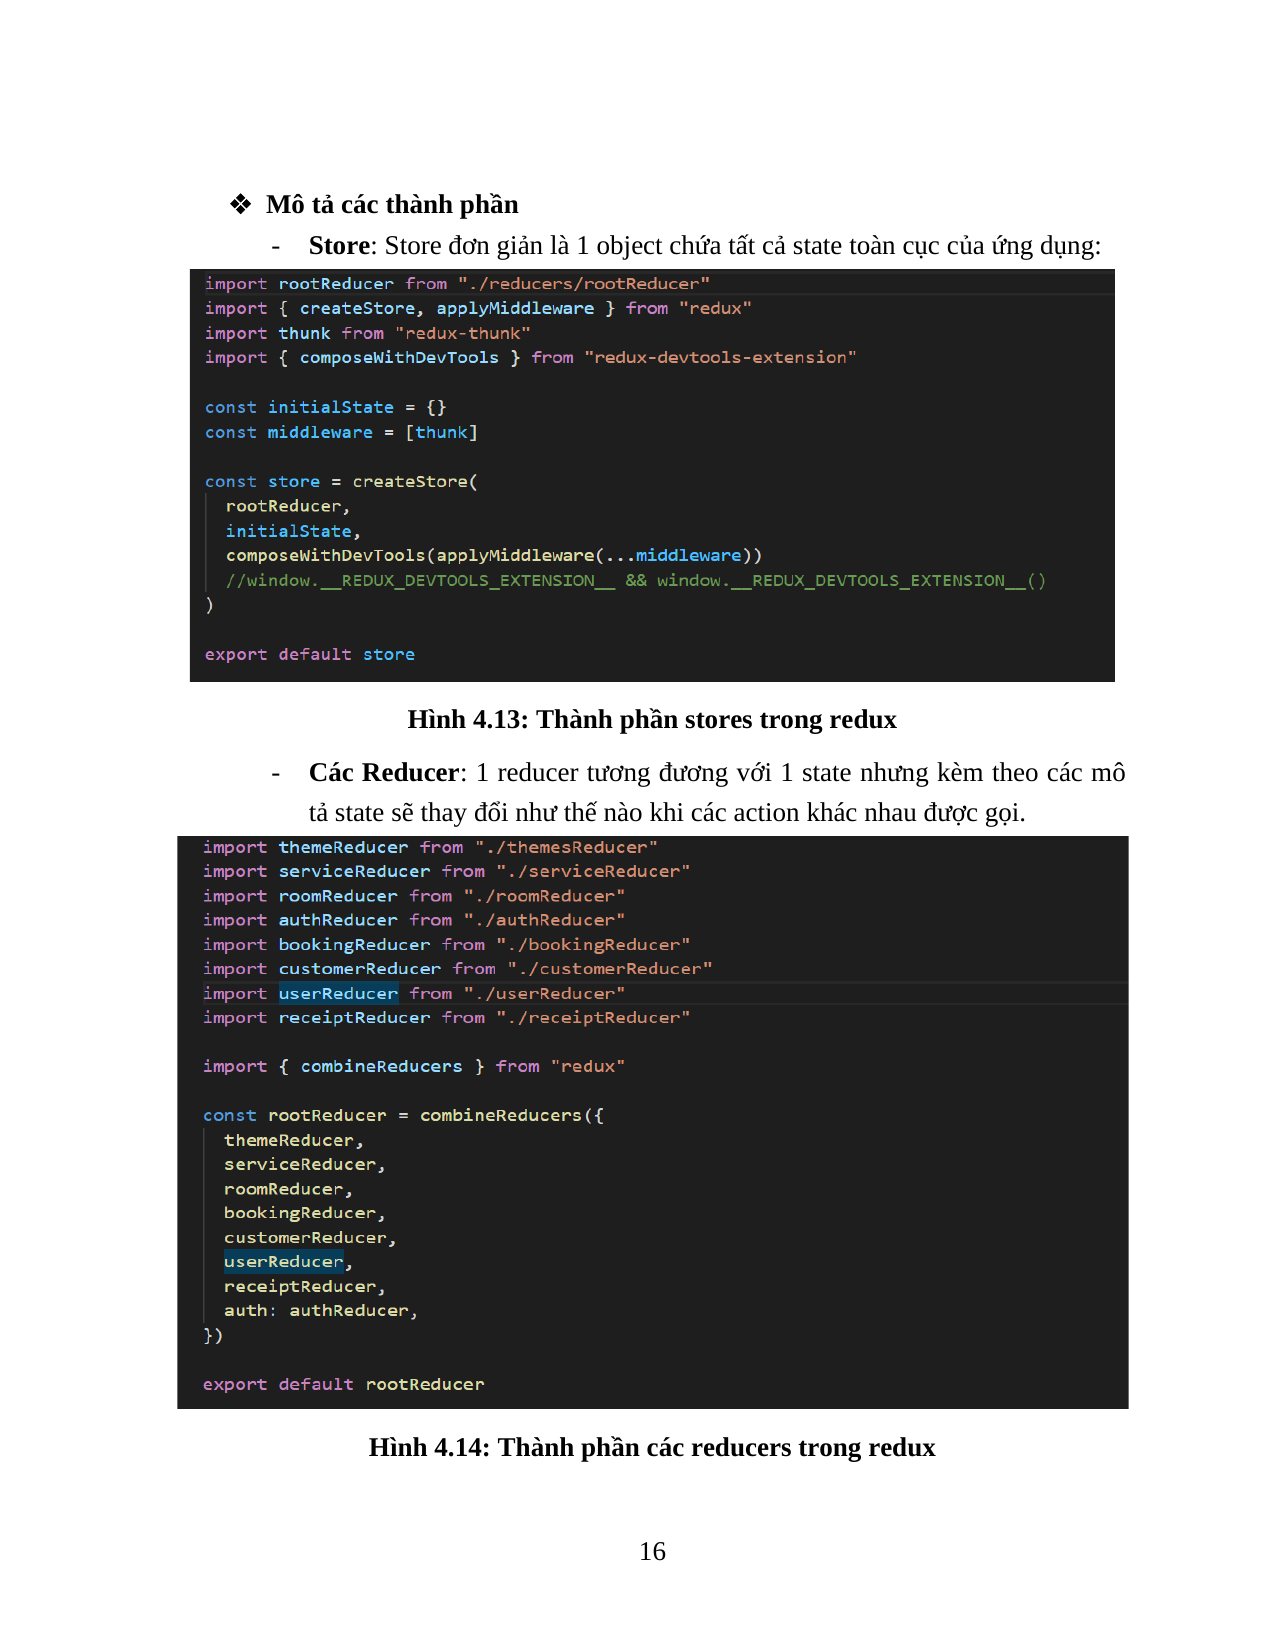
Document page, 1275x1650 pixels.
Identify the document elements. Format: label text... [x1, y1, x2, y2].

list Store: Store đơn giản là 1 object chứa tất cả state toàn cục của ứng dụng: [271, 229, 1127, 260]
list Mô tả các thành phần [228, 188, 1127, 219]
picture [177, 836, 1129, 1409]
text Hình 4.14: Thành phần các reducers trong redux [177, 1431, 1127, 1462]
picture [189, 269, 1115, 682]
list Các Reducer: 1 reducer tương đương với 1 state nhưng kèm theo các mô tả state sẽ thay đổi như thế nào khi các action khác nhau được gọi. [271, 756, 1127, 828]
text Hình 4.13: Thành phần stores trong redux [177, 703, 1127, 734]
